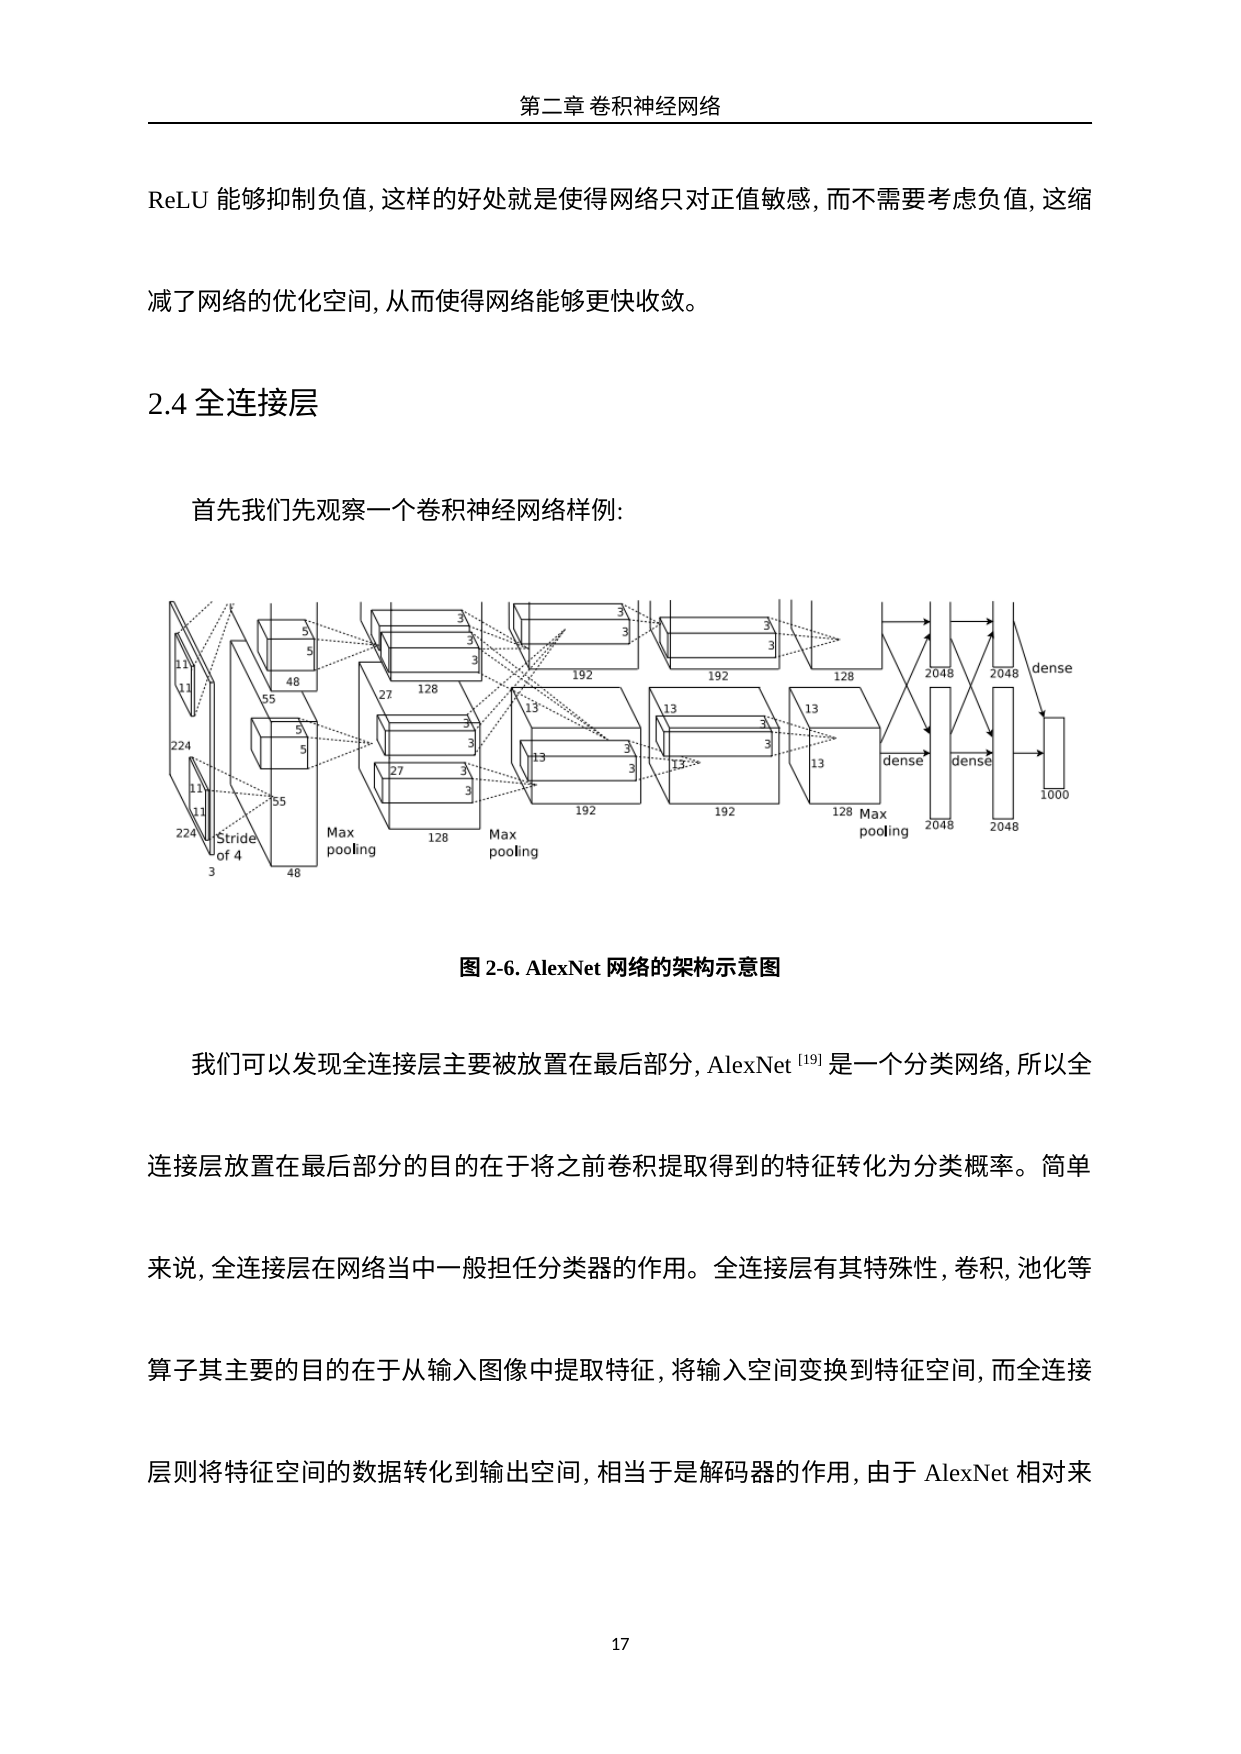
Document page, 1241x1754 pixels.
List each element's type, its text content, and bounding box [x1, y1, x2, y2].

picture [147, 577, 1093, 886]
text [148, 1029, 1092, 1504]
text ReLU 能够抑制负值, 这样的好处就是使得网络只对正值敏感, 而不需要考虑负值, 这缩减了网络的优化空间, 从而使得网络能够更快收敛。 [148, 164, 1092, 334]
text 图2-6. AlexNet 网络的架构示意图 [148, 949, 1092, 983]
subtitle 2.4 全连接层 [148, 369, 1092, 437]
text 首先我们先观察一个卷积神经网络样例: [148, 475, 1092, 543]
